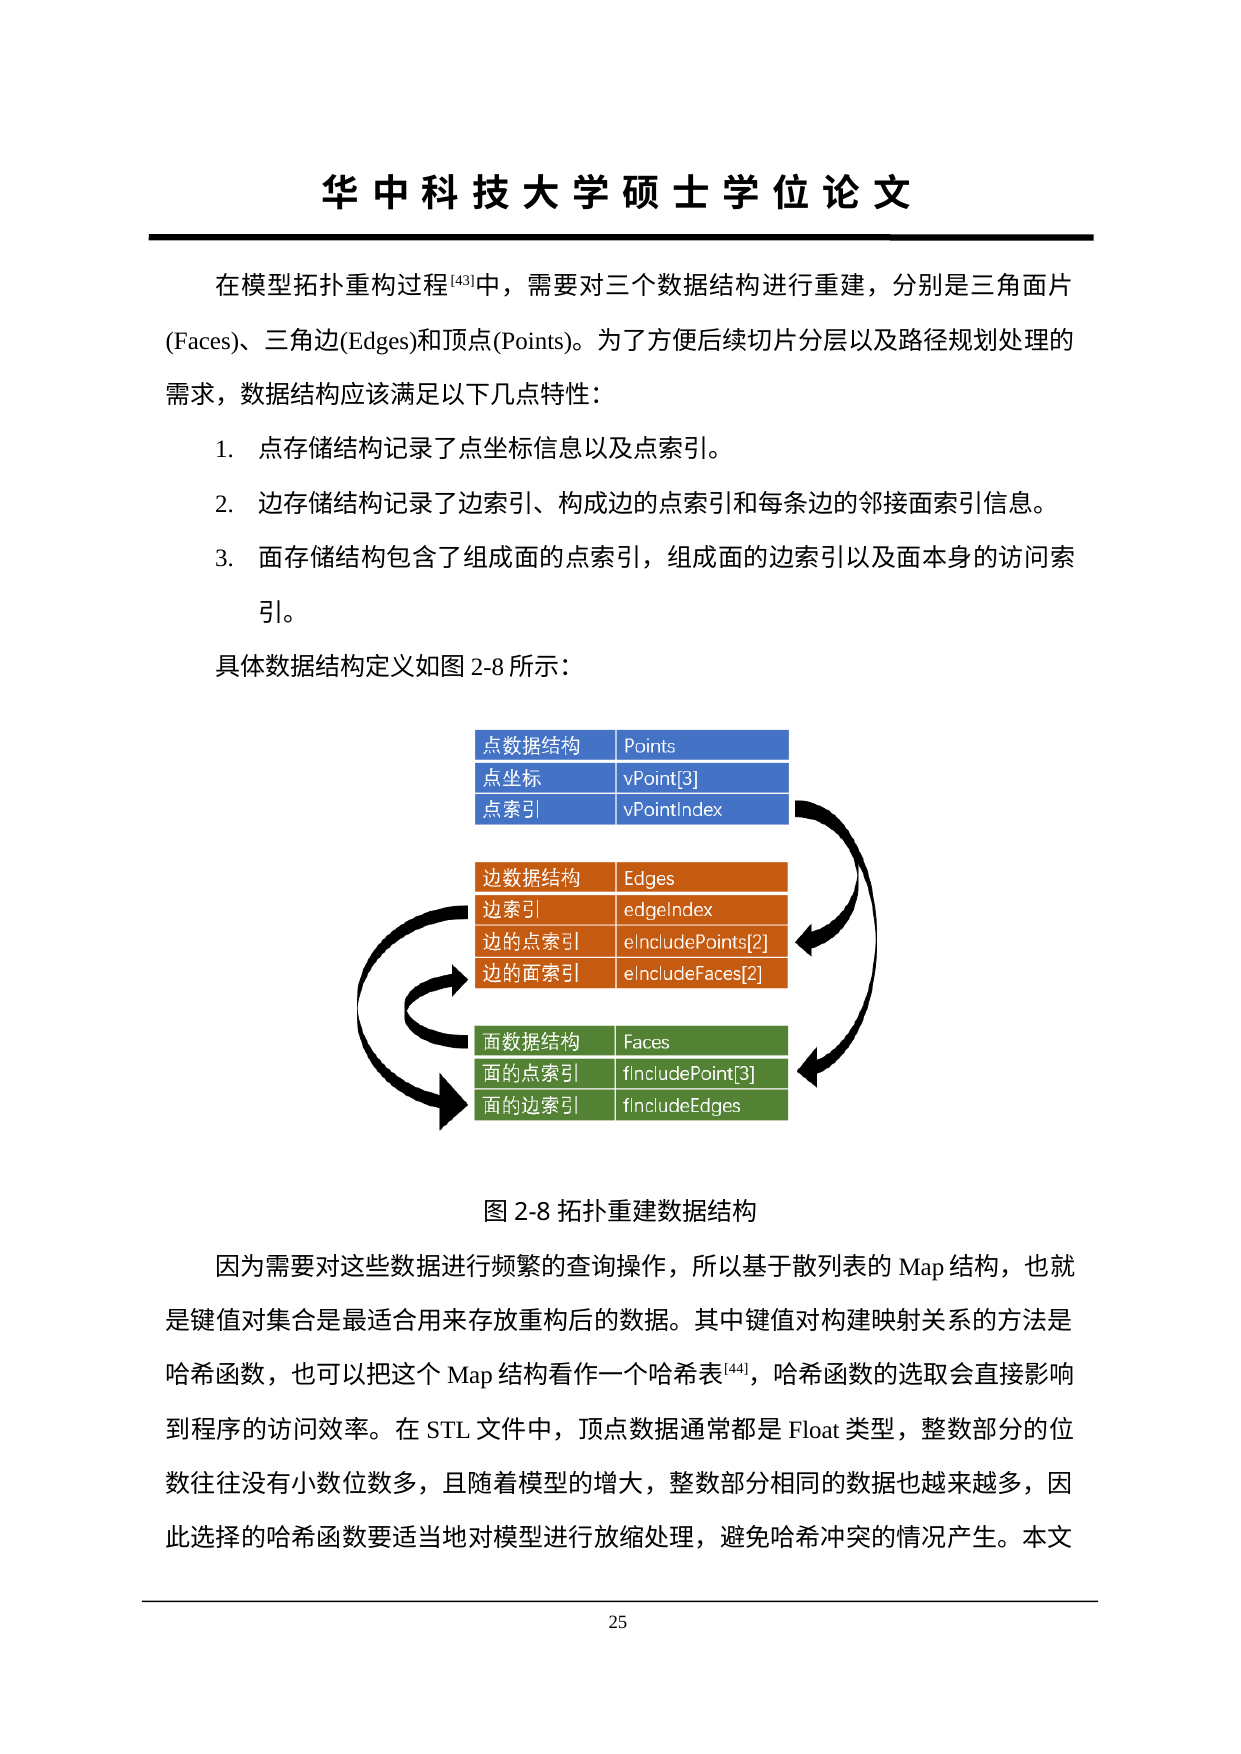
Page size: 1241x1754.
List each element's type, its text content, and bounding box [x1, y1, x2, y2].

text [165, 1246, 1075, 1554]
text 在模型拓扑重构过程[43]中，需要对三个数据结构进行重建，分别是三角面片(Faces)、三角边(Edges)和顶点(Points)。为了方便后续切片分层以及路径规划处理的需求，数据结构应该满足以下几点特性： [165, 266, 1075, 411]
list 点存储结构记录了点坐标信息以及点索引。 [215, 429, 1075, 465]
list 边存储结构记录了边索引、构成边的点索引和每条边的邻接面索引信息。 [215, 483, 1075, 519]
list 面存储结构包含了组成面的点索引，组成面的边索引以及面本身的访问索引。 [215, 538, 1075, 628]
picture [315, 700, 925, 1178]
